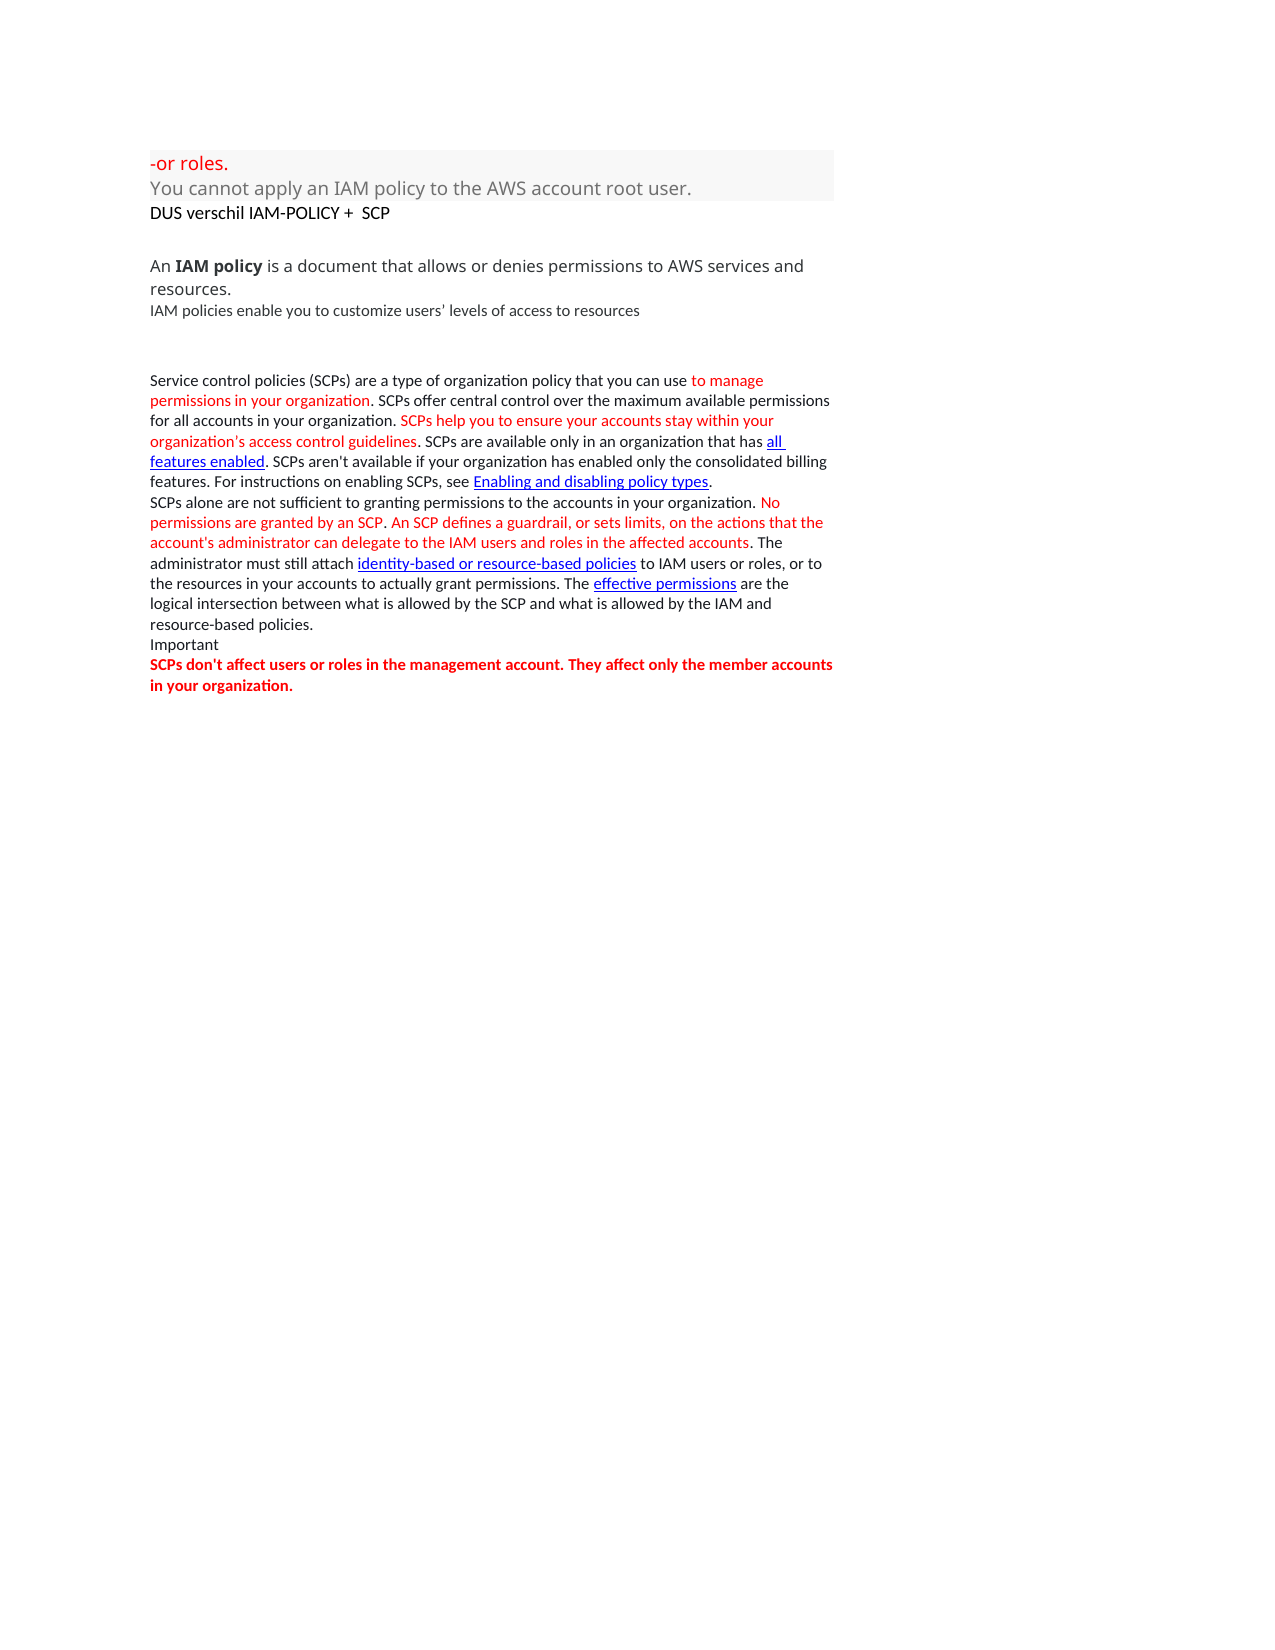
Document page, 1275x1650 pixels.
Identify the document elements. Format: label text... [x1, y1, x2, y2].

text Important [150, 634, 834, 654]
text SCPs don't affect users or roles in the management account. They affect only the member accounts in your organization. [150, 654, 834, 695]
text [150, 150, 834, 201]
text Service control policies (SCPs) are a type of organization policy that you can use to manage permissions in your organization. SCPs offer central control over the maximum available permissions for all accounts in your organization. SCPs help you to ensure your accounts stay within your organization’s access control guidelines. SCPs are available only in an organization that has all features enabled. SCPs aren't available if your organization has enabled only the consolidated billing features. For instructions on enabling SCPs, see Enabling and disabling policy types. [150, 370, 834, 492]
text SCPs alone are not sufficient to granting permissions to the accounts in your organization. No permissions are granted by an SCP. An SCP defines a guardrail, or sets limits, on the actions that the account's administrator can delegate to the IAM users and roles in the affected accounts. The administrator must still attach identity-based or resource-based policies to IAM users or roles, or to the resources in your accounts to actually grant permissions. The effective permissions are the logical intersection between what is allowed by the SCP and what is allowed by the IAM and resource-based policies. [150, 492, 834, 634]
text DUS verschil IAM-POLICY + SCP [150, 201, 834, 224]
text An IAM policy is a document that allows or denies permissions to AWS services and resources. IAM policies enable you to customize users’ levels of access to resources [150, 255, 834, 321]
